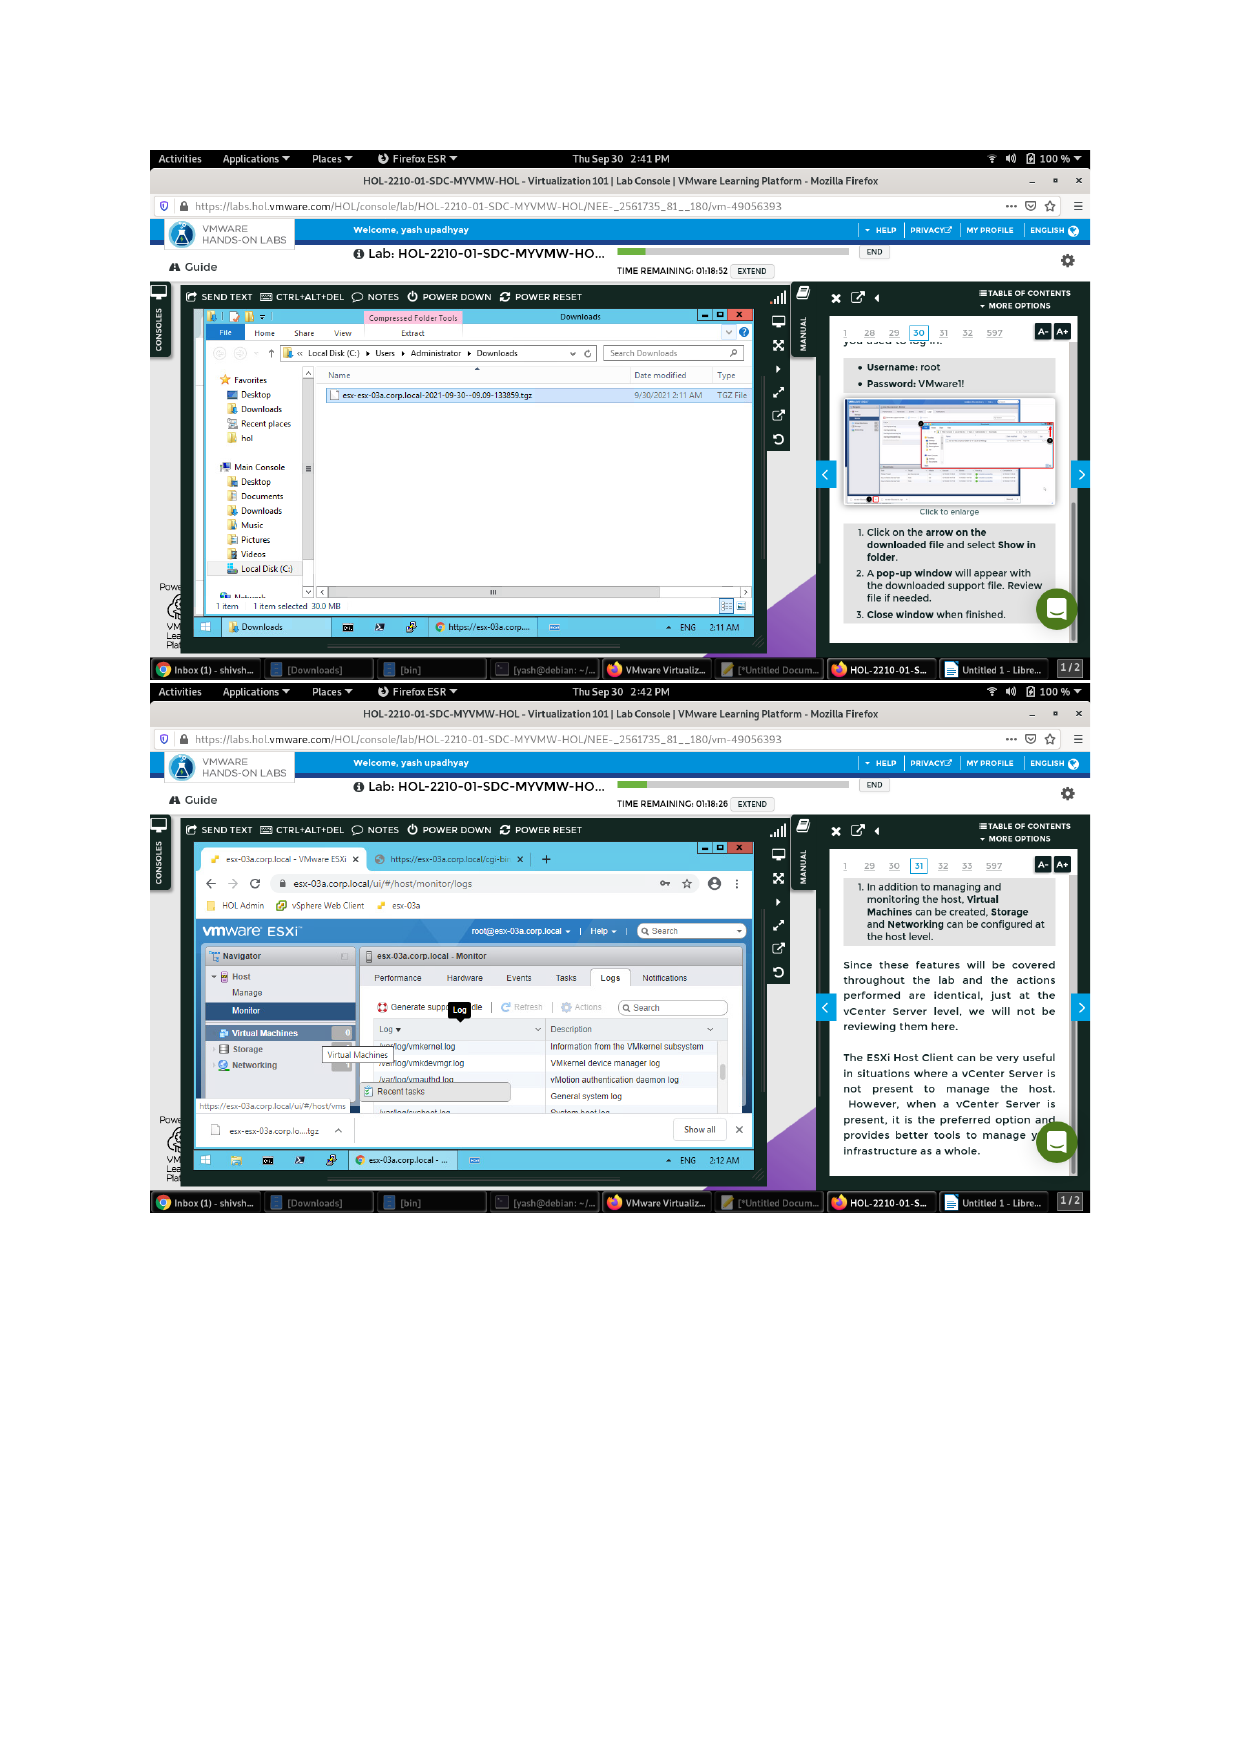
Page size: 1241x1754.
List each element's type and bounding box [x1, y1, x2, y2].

picture [1069, 226, 1078, 236]
picture [150, 683, 1091, 1213]
picture [1069, 759, 1078, 769]
picture [150, 150, 1091, 680]
